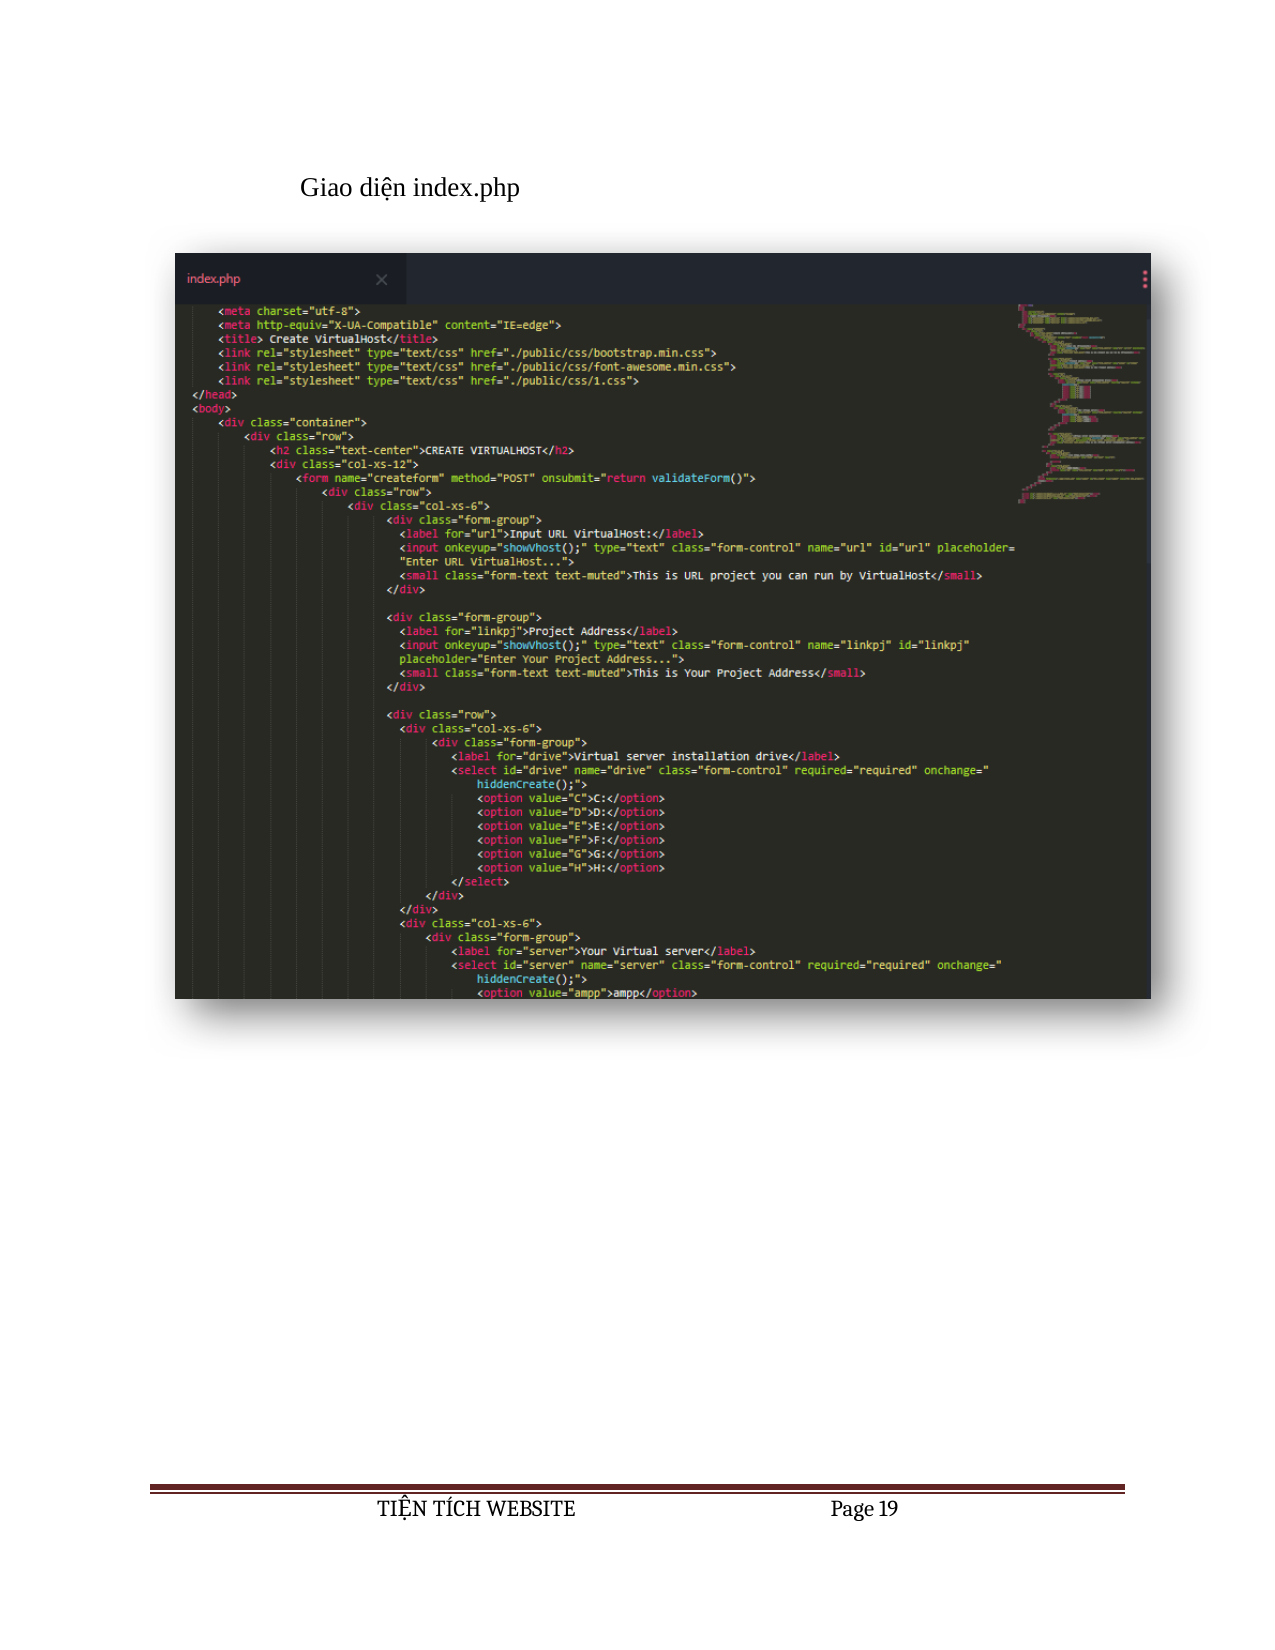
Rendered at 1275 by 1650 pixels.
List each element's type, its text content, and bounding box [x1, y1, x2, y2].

subtitle Giao diện index.php [225, 171, 1125, 202]
picture [175, 253, 1151, 999]
